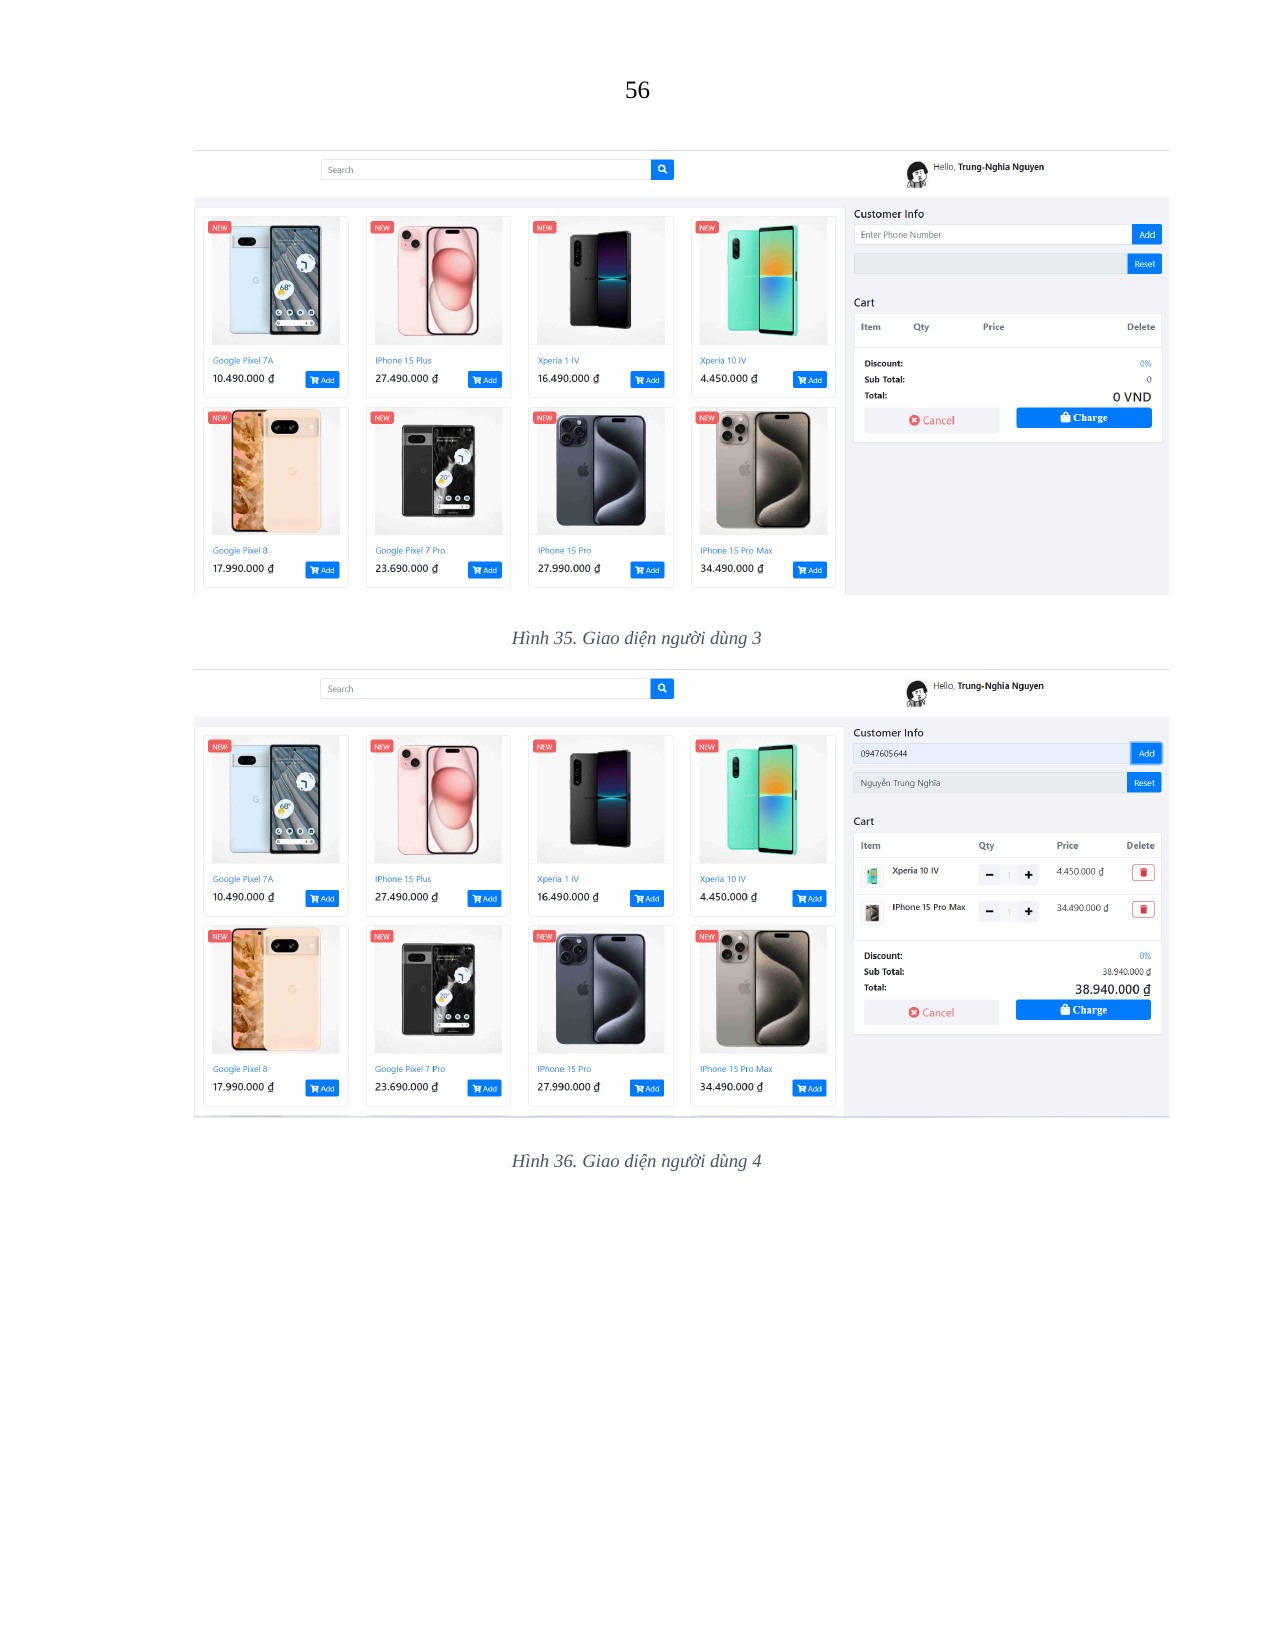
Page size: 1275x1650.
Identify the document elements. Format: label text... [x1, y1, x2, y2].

text Hình 35. Giao diện người dùng 3 [150, 627, 1125, 648]
text Hình 36. Giao diện người dùng 4 [150, 1150, 1125, 1171]
picture [194, 669, 1170, 1118]
picture [194, 150, 1170, 595]
